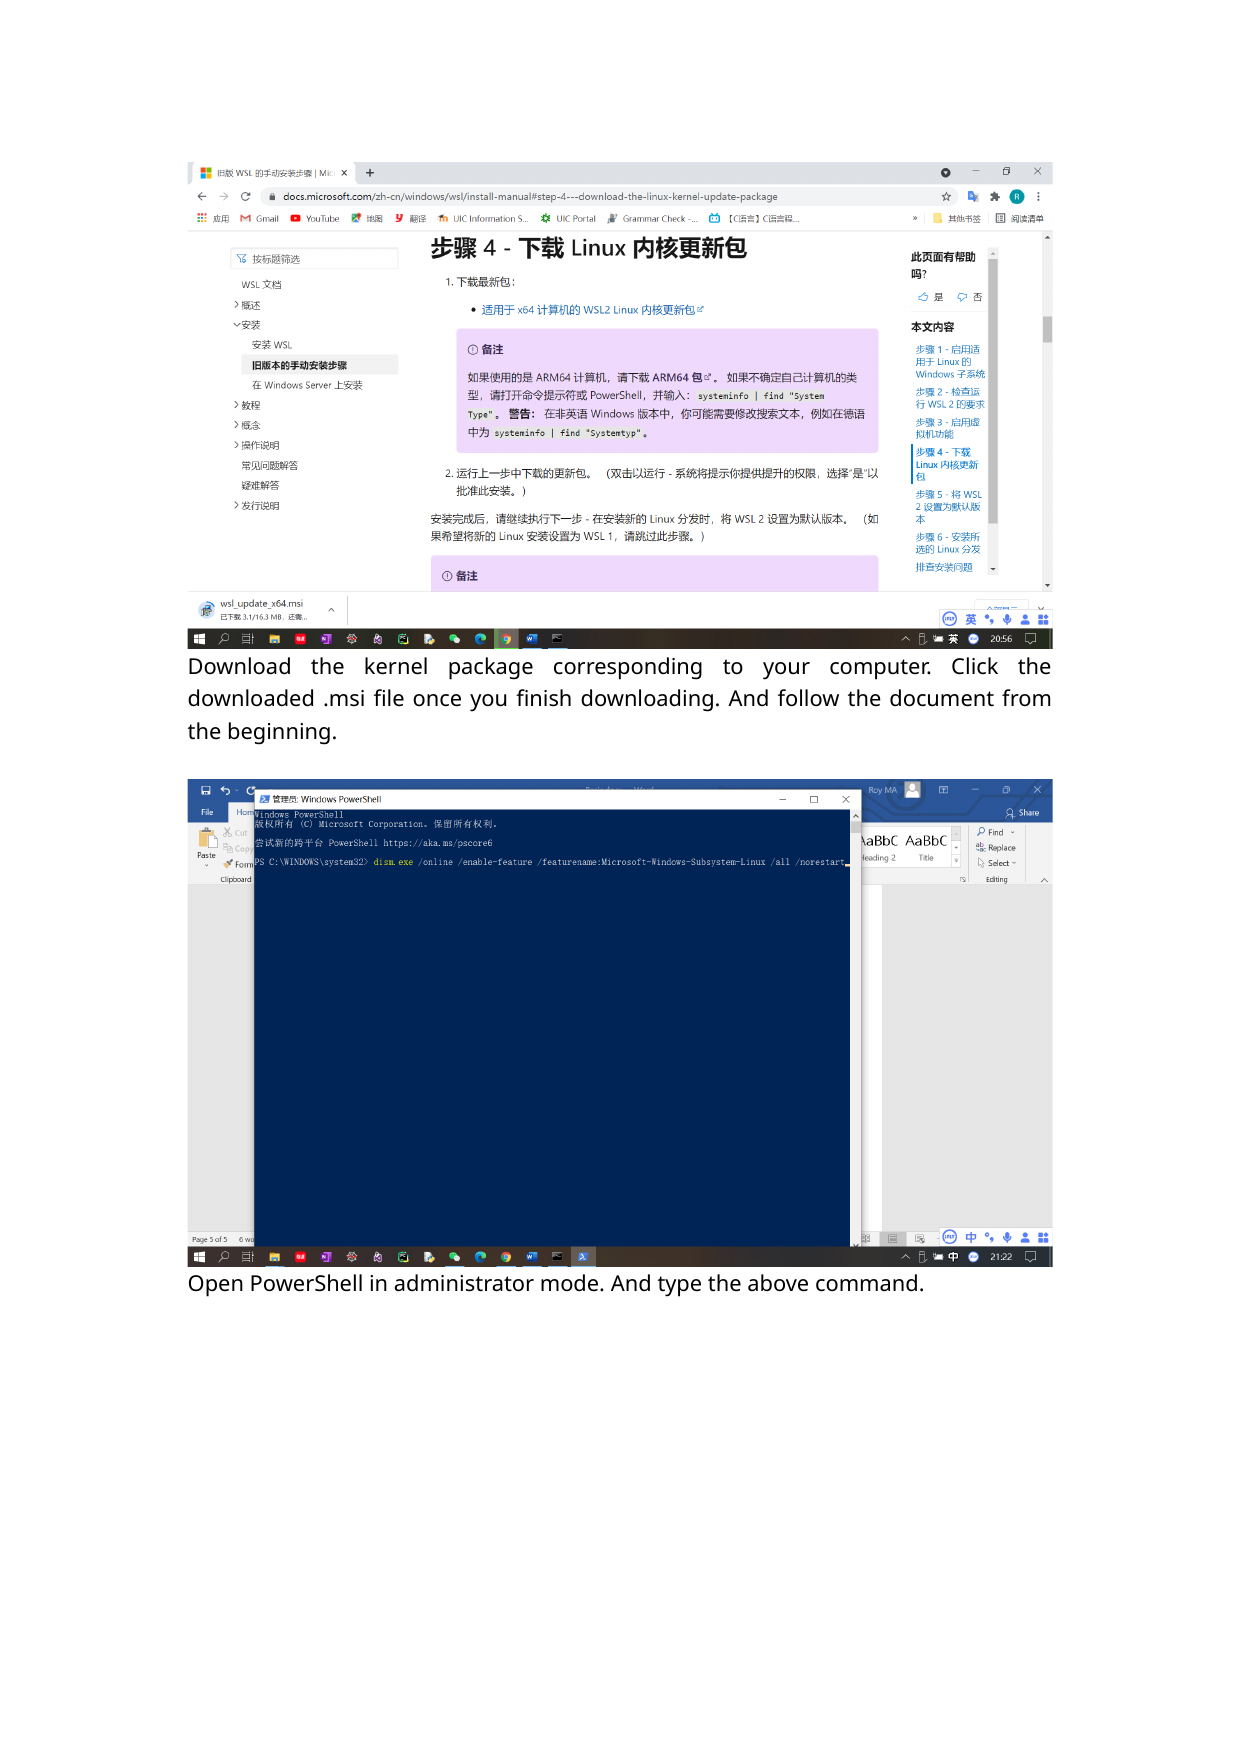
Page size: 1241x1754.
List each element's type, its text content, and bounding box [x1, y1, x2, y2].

picture [187, 779, 1053, 1267]
text Open PowerShell in administrator mode. And type the above command. [187, 1267, 1053, 1299]
picture [187, 162, 1053, 649]
text Download the kernel package corresponding to your computer. Click the downloaded .msi file once you finish downloading. And follow the document from the beginning. [187, 649, 1053, 747]
